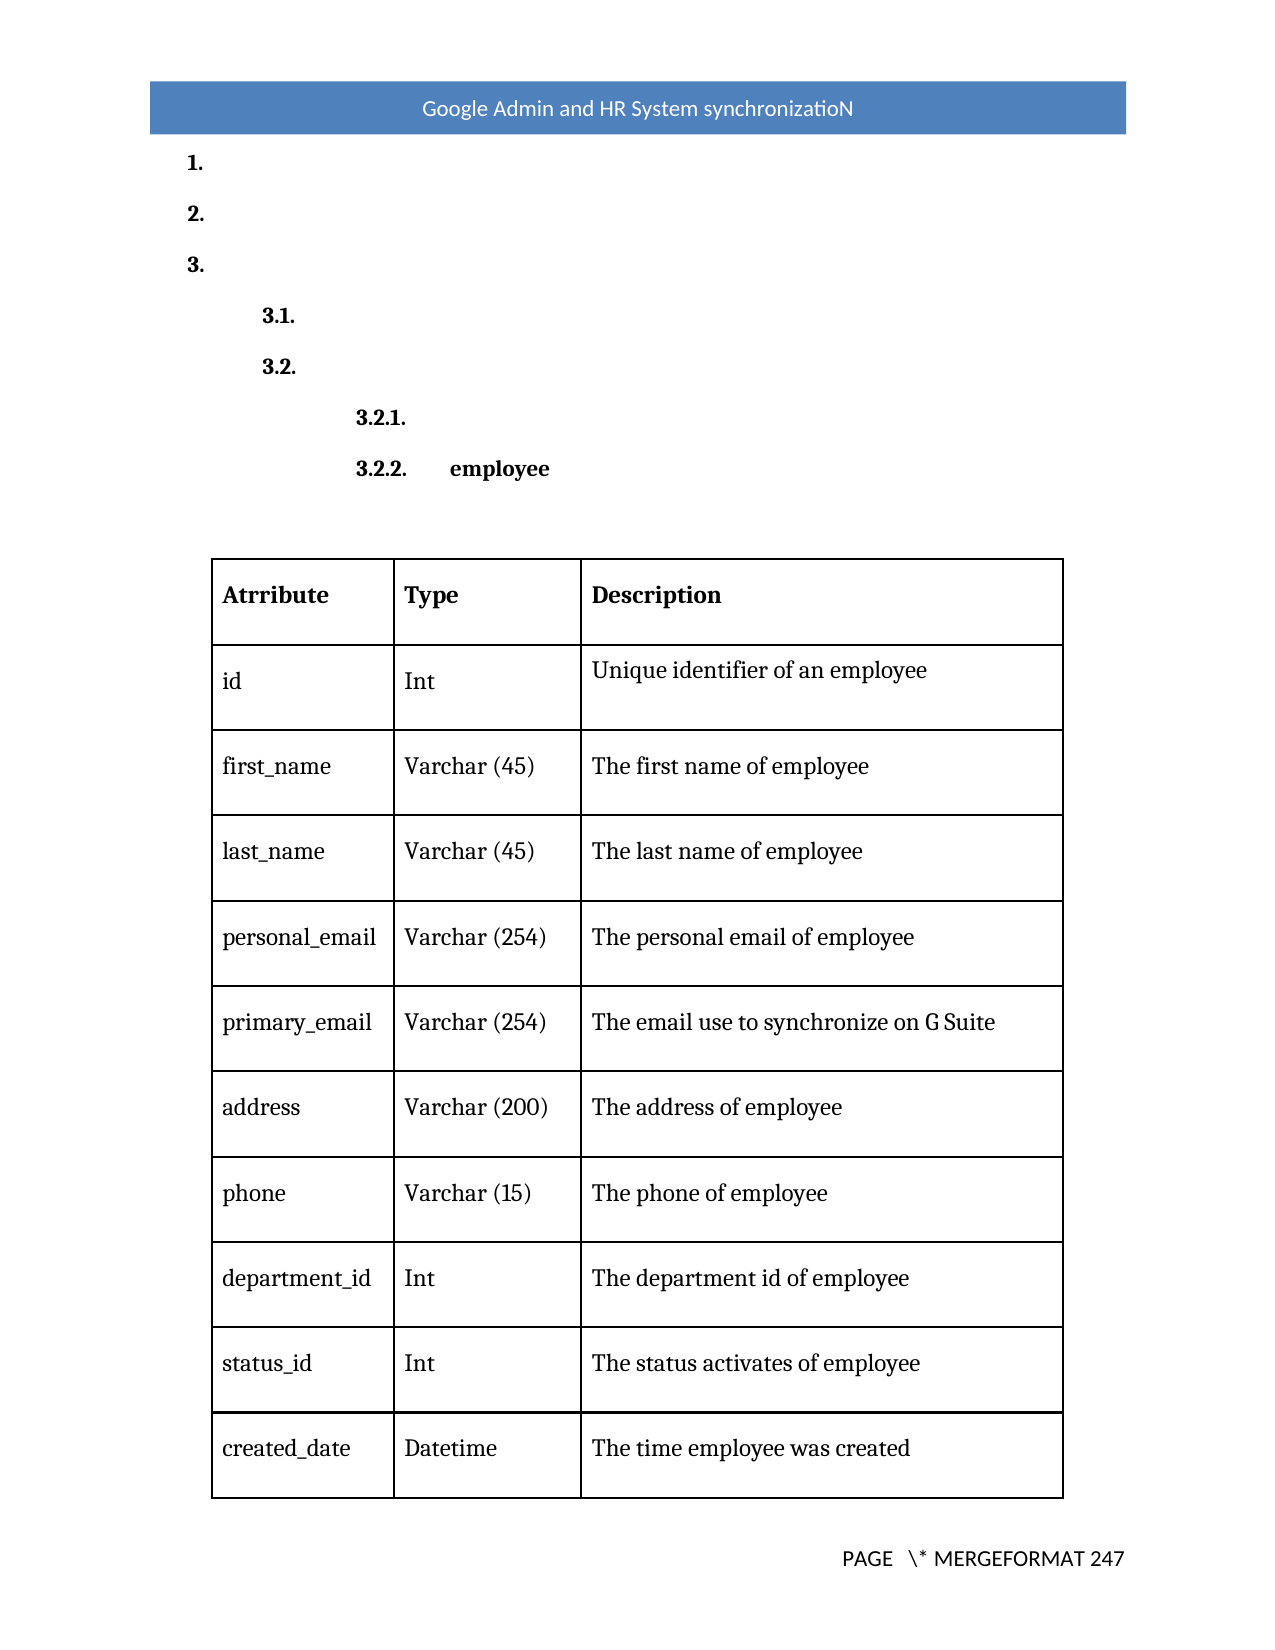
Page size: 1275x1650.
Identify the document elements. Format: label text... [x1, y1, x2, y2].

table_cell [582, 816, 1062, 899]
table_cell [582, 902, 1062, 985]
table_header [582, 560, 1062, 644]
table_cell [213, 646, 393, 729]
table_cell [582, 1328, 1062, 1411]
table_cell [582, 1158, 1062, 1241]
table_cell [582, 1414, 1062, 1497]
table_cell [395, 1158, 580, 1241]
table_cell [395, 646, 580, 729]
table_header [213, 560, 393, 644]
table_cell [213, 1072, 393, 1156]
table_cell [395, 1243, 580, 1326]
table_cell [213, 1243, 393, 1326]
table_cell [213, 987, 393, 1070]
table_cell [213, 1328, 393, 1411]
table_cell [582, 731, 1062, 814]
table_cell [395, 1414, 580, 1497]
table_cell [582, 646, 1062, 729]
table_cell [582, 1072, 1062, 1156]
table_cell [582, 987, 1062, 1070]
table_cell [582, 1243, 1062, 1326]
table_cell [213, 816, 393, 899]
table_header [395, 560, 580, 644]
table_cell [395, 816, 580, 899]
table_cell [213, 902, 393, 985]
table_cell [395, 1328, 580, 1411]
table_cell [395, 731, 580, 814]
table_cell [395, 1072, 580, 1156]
subtitle employee [356, 456, 1125, 483]
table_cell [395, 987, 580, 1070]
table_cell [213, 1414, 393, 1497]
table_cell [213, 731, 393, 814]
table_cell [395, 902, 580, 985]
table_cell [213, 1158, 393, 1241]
